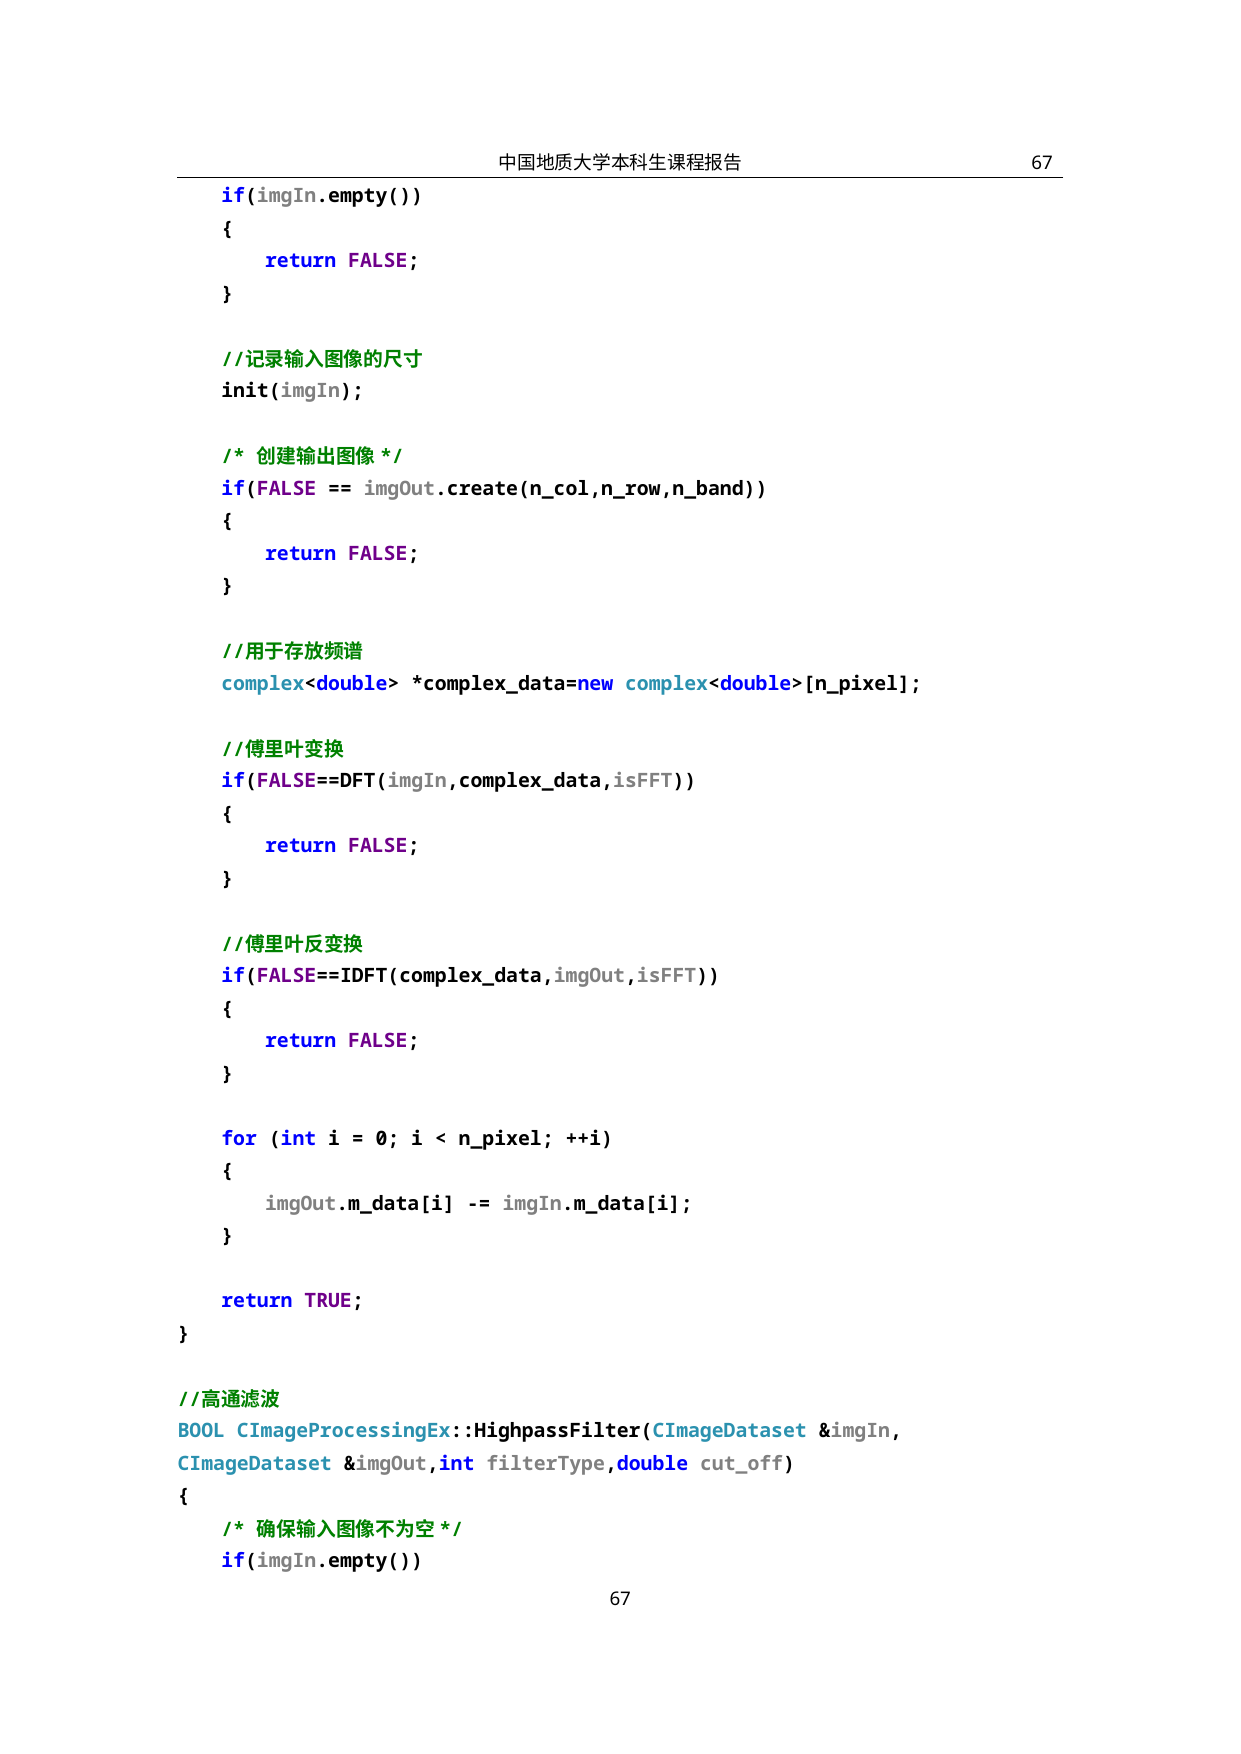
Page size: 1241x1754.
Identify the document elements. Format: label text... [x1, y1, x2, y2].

text return TRUE; [177, 1284, 1063, 1316]
text BOOL CImageProcessingEx::HighpassFilter(CImageDataset &imgIn, CImageDataset &imgOut,int filterType,double cut_off) [177, 1414, 1063, 1479]
text return FALSE; [177, 536, 1063, 569]
text return FALSE; [177, 829, 1063, 861]
text { [177, 211, 1063, 244]
text return FALSE; [177, 1024, 1063, 1056]
text if(imgIn.empty()) [177, 179, 1063, 211]
text } [177, 1219, 1063, 1251]
text complex<double> *complex_data=new complex<double>[n_pixel]; [177, 666, 1063, 699]
text } [177, 861, 1063, 894]
text //傅里叶变换 [177, 731, 1063, 764]
text //高通滤波 [177, 1381, 1063, 1414]
text { [177, 504, 1063, 536]
text if(imgIn.empty()) [177, 1544, 1063, 1576]
text { [177, 796, 1063, 829]
text { [177, 1154, 1063, 1186]
text if(FALSE==IDFT(complex_data,imgOut,isFFT)) [177, 959, 1063, 991]
text return FALSE; [177, 244, 1063, 276]
text /* 创建输出图像 */ [177, 439, 1063, 471]
text } [177, 1056, 1063, 1089]
text //记录输入图像的尺寸 [177, 341, 1063, 374]
text //傅里叶反变换 [177, 926, 1063, 959]
text init(imgIn); [177, 374, 1063, 406]
text { [177, 1479, 1063, 1511]
text } [177, 276, 1063, 309]
text { [177, 991, 1063, 1024]
text imgOut.m_data[i] -= imgIn.m_data[i]; [177, 1186, 1063, 1219]
text for (int i = 0; i < n_pixel; ++i) [177, 1121, 1063, 1154]
text } [177, 1316, 1063, 1349]
text } [177, 569, 1063, 601]
text if(FALSE == imgOut.create(n_col,n_row,n_band)) [177, 471, 1063, 504]
text //用于存放频谱 [177, 634, 1063, 666]
text /* 确保输入图像不为空 */ [177, 1511, 1063, 1544]
text if(FALSE==DFT(imgIn,complex_data,isFFT)) [177, 764, 1063, 796]
